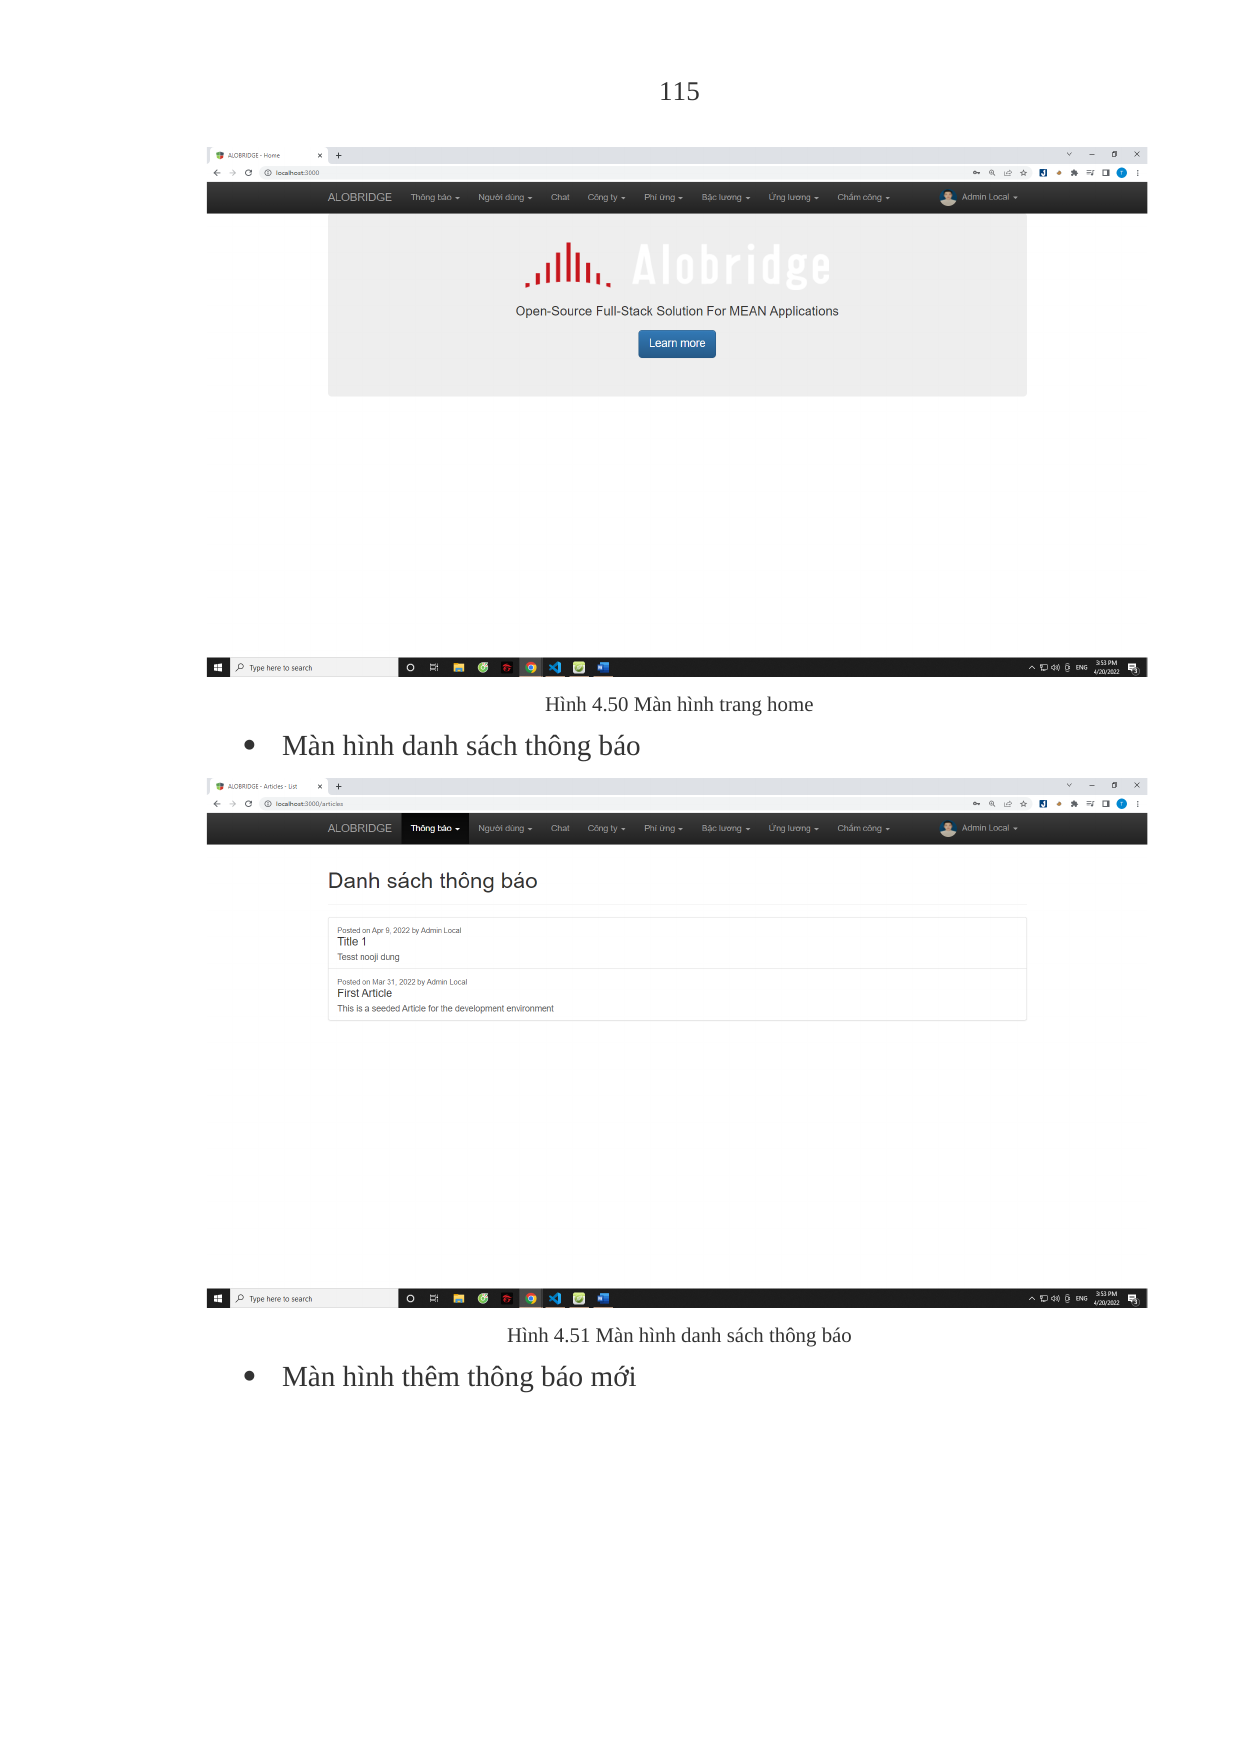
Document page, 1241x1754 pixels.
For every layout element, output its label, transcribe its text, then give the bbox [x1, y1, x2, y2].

picture [206, 147, 1148, 677]
list Màn hình danh sách thông báo [244, 728, 1152, 762]
picture [206, 778, 1148, 1308]
list Màn hình thêm thông báo mới [244, 1359, 1152, 1393]
